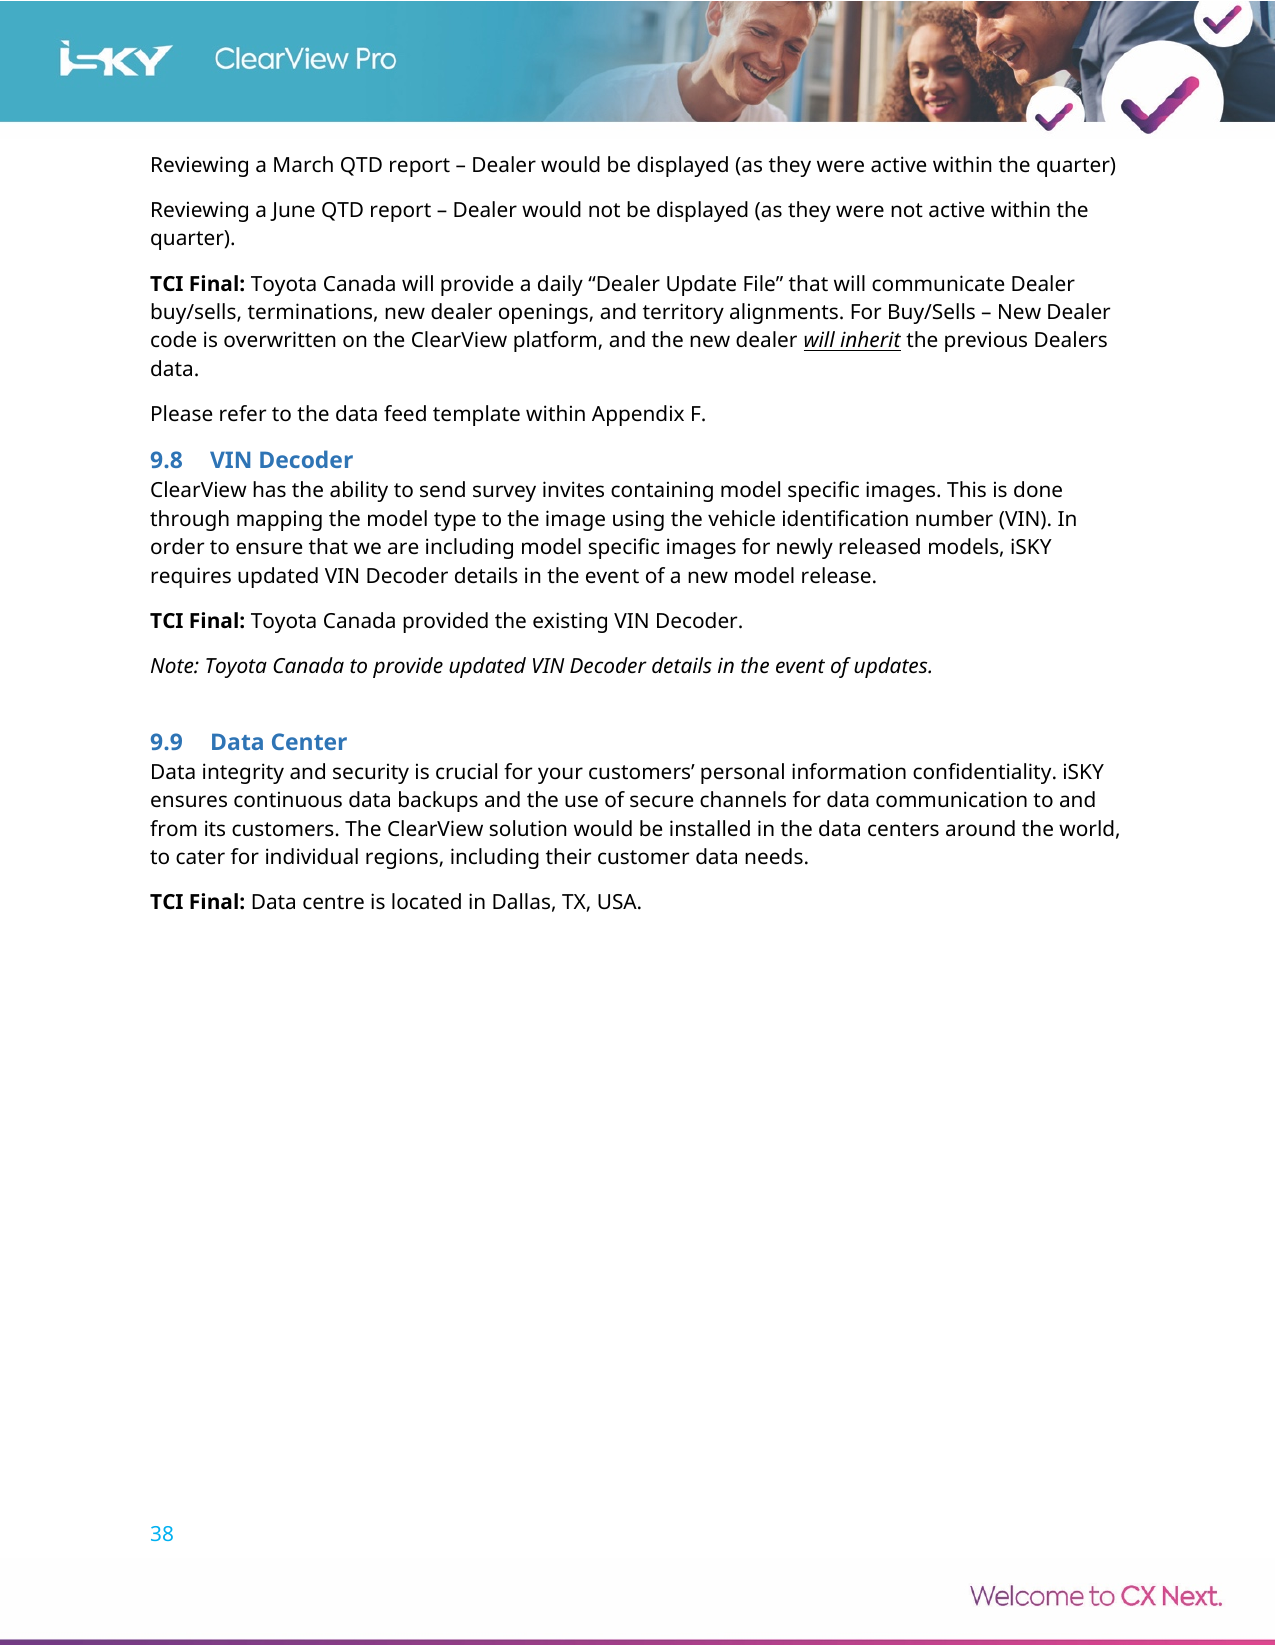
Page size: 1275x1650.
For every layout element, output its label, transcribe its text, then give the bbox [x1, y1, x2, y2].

text TCI Final: Data centre is located in Dallas, TX, USA. [150, 887, 1125, 916]
subtitle VIN Decoder [150, 444, 1125, 475]
picture [0, 1558, 1275, 1645]
text Data integrity and security is crucial for your customers’ personal information confidentiality. iSKY ensures continuous data backups and the use of secure channels for data communication to and from its customers. The ClearView solution would be installed in the data centers around the world, to cater for individual regions, including their customer data needs. [150, 757, 1125, 871]
text TCI Final: Toyota Canada provided the existing VIN Decoder. [150, 606, 1125, 634]
text Please refer to the data feed template within Appendix F. [150, 399, 1125, 427]
text Note: Toyota Canada to provide updated VIN Decoder details in the event of updates. [150, 651, 1125, 679]
text Reviewing a June QTD report – Dealer would not be displayed (as they were not active within the quarter). [150, 195, 1125, 252]
text TCI Final: Toyota Canada will provide a daily “Dealer Update File” that will communicate Dealer buy/sells, terminations, new dealer openings, and territory alignments. For Buy/Sells – New Dealer code is overwritten on the ClearView platform, and the new dealer will inherit the previous Dealers data. [150, 269, 1125, 382]
picture [0, 1, 1275, 139]
subtitle Data Center [150, 726, 1125, 757]
text Reviewing a March QTD report – Dealer would be displayed (as they were active within the quarter) [150, 150, 1125, 178]
text ClearView has the ability to send survey invites containing model specific images. This is done through mapping the model type to the image using the vehicle identification number (VIN). In order to ensure that we are including model specific images for newly released models, iSKY requires updated VIN Decoder details in the event of a new model release. [150, 475, 1125, 589]
